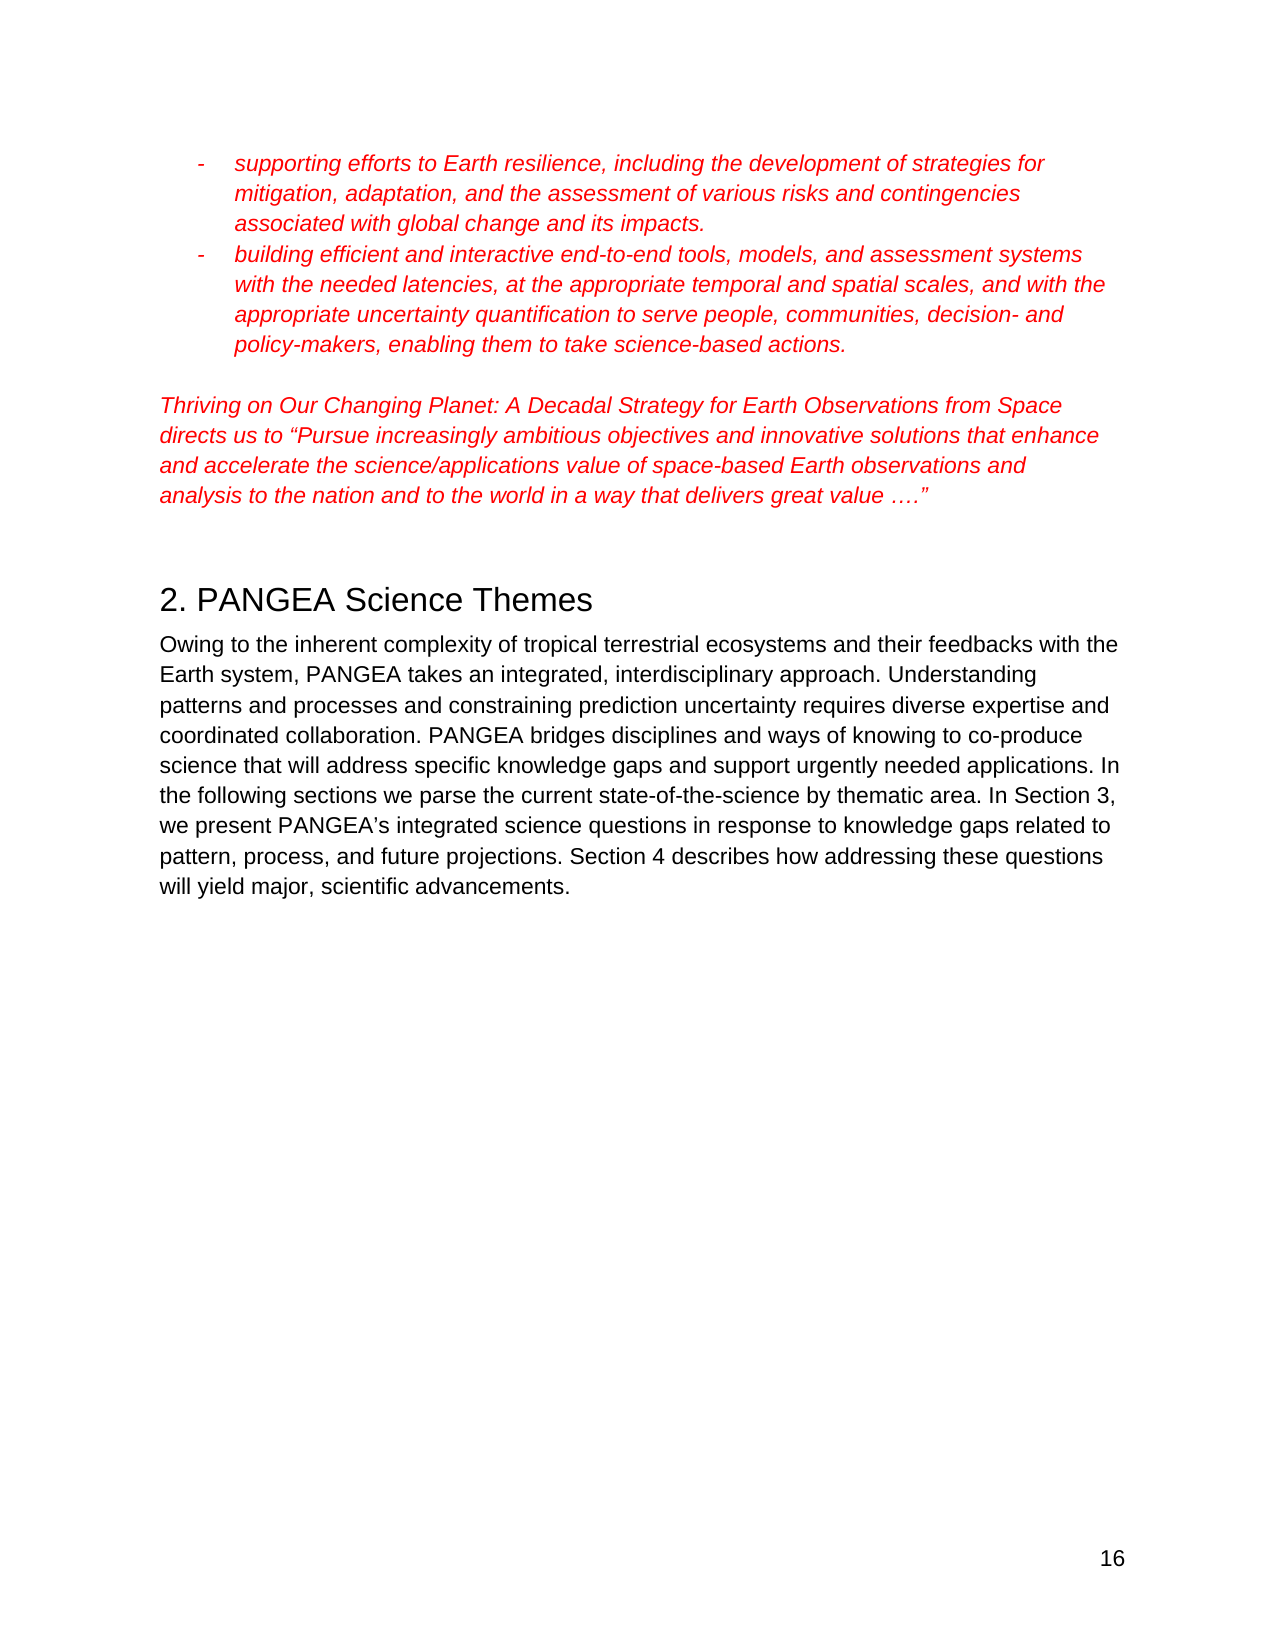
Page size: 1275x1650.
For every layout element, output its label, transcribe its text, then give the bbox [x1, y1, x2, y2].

text Owing to the inherent complexity of tropical terrestrial ecosystems and their feedbacks with the Earth system, PANGEA takes an integrated, interdisciplinary approach. Understanding patterns and processes and constraining prediction uncertainty requires diverse expertise and coordinated collaboration. PANGEA bridges disciplines and ways of knowing to co-produce science that will address specific knowledge gaps and support urgently needed applications. In the following sections we parse the current state-of-the-science by thematic area. In Section 3, we present PANGEA’s integrated science questions in response to knowledge gaps related to pattern, process, and future projections. Section 4 describes how addressing these questions will yield major, scientific advancements. [159, 631, 1125, 899]
list building efficient and interactive end-to-end tools, models, and assessment systems with the needed latencies, at the appropriate temporal and spatial scales, and with the appropriate uncertainty quantification to serve people, communities, decision- and policy-makers, enabling them to take science-based actions. [197, 241, 1125, 358]
text analysis to the nation and to the world in a way that delivers great value ….” [159, 482, 1125, 509]
list supporting efforts to Earth resilience, including the development of strategies for mitigation, adaptation, and the assessment of various risks and contingencies associated with global change and its impacts. [197, 150, 1125, 237]
text Thriving on Our Changing Planet: A Decadal Strategy for Earth Observations from Space directs us to “Pursue increasingly ambitious objectives and innovative solutions that enhance and accelerate the science/applications value of space-based Earth observations and [159, 392, 1125, 478]
subtitle 2. PANGEA Science Themes [159, 580, 1125, 619]
